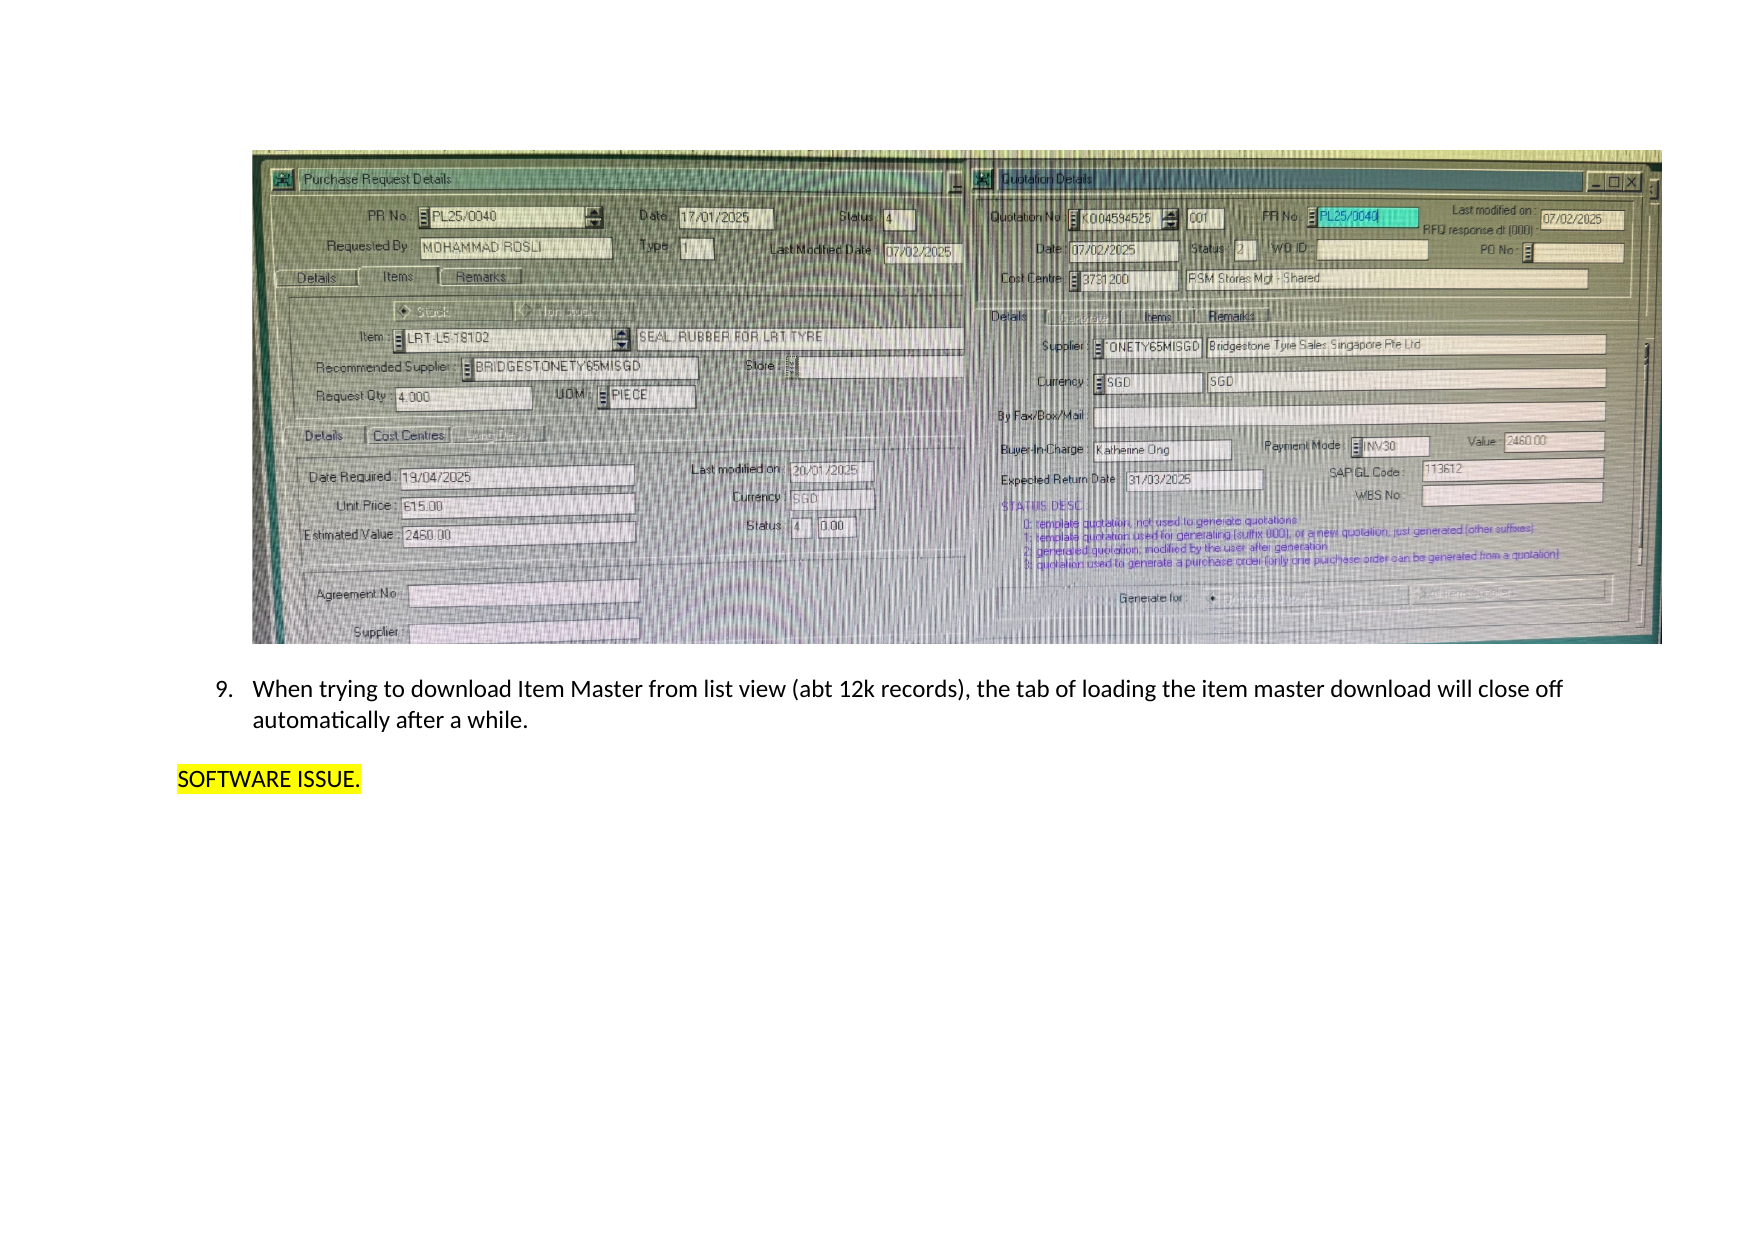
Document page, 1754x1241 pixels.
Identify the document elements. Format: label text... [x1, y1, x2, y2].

list When trying to download Item Master from list view (abt 12k records), the tab of loading the item master download will close off automatically after a while. [215, 673, 1604, 734]
picture [252, 150, 1662, 644]
text SOFTWARE ISSUE. [177, 763, 1604, 794]
